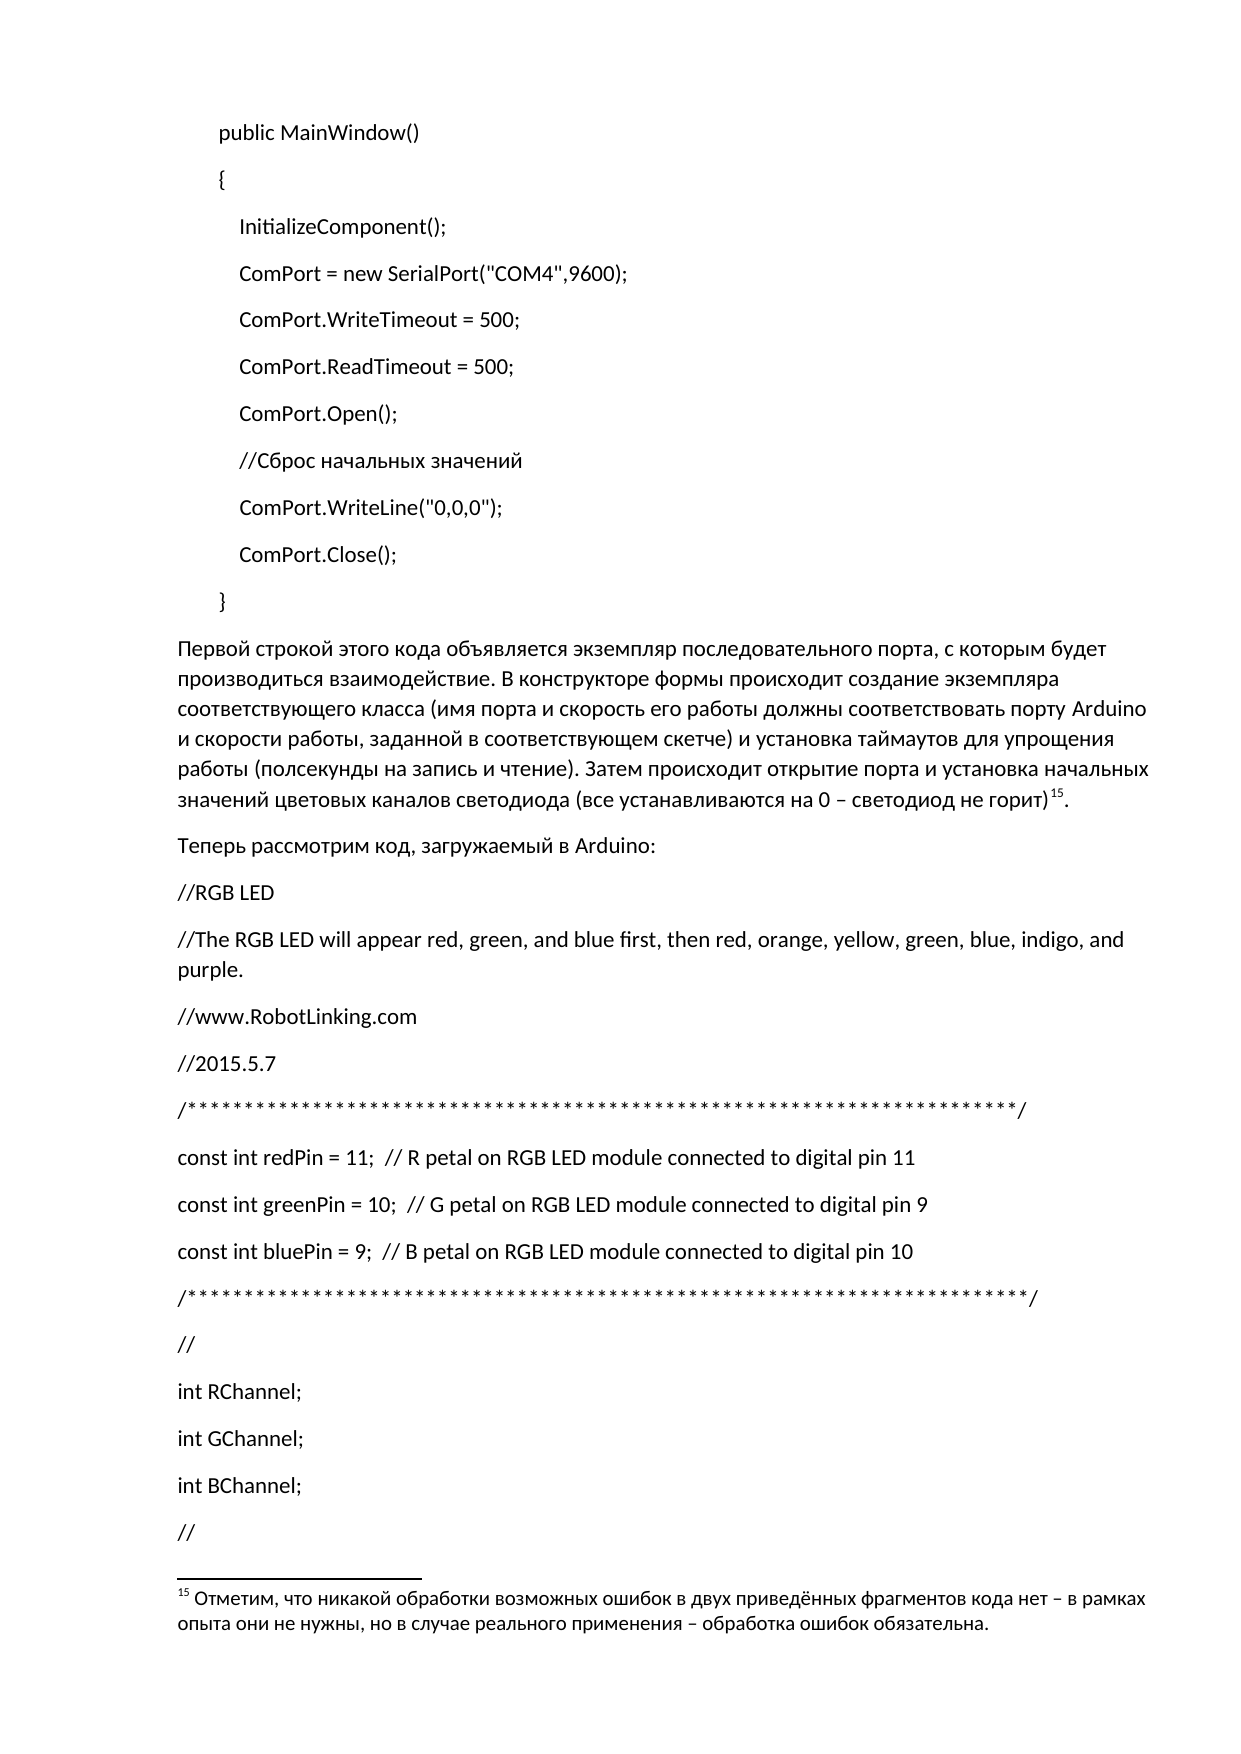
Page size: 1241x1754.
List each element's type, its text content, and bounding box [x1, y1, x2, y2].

text Первой строкой этого кода объявляется экземпляр последовательного порта, с которым будет производиться взаимодействие. В конструкторе формы происходит создание экземпляра соответствующего класса (имя порта и скорость его работы должны соответствовать порту Arduino и скорости работы, заданной в соответствующем скетче) и установка таймаутов для упрощения работы (полсекунды на запись и чтение). Затем происходит открытие порта и установка начальных значений цветовых каналов светодиода (все устанавливаются на 0 – светодиод не горит). [177, 634, 1152, 813]
text /*************************************************************************/ [177, 1096, 1152, 1124]
text public MainWindow() [177, 118, 1152, 146]
text ComPort.Close(); [177, 540, 1152, 568]
text Теперь рассмотрим код, загружаемый в Arduino: [177, 832, 1152, 860]
text ComPort = new SerialPort("COM4",9600); [177, 259, 1152, 287]
text //The RGB LED will appear red, green, and blue first, then red, orange, yellow, green, blue, indigo, and purple. [177, 925, 1152, 984]
text ComPort.ReadTimeout = 500; [177, 352, 1152, 381]
text int BChannel; [177, 1471, 1152, 1499]
text /**************************************************************************/ [177, 1284, 1152, 1312]
text //Сброс начальных значений [177, 446, 1152, 474]
text { [177, 165, 1152, 193]
text ComPort.WriteLine("0,0,0"); [177, 493, 1152, 521]
text const int greenPin = 10; // G petal on RGB LED module connected to digital pin 9 [177, 1190, 1152, 1218]
text // [177, 1518, 1152, 1546]
text //www.RobotLinking.com [177, 1002, 1152, 1031]
text int GChannel; [177, 1424, 1152, 1452]
text ComPort.WriteTimeout = 500; [177, 306, 1152, 334]
text //2015.5.7 [177, 1049, 1152, 1077]
text //RGB LED [177, 878, 1152, 907]
text int RChannel; [177, 1377, 1152, 1406]
text } [177, 587, 1152, 615]
text const int redPin = 11; // R petal on RGB LED module connected to digital pin 11 [177, 1143, 1152, 1171]
text ComPort.Open(); [177, 399, 1152, 427]
text const int bluePin = 9; // B petal on RGB LED module connected to digital pin 10 [177, 1237, 1152, 1265]
text // [177, 1331, 1152, 1359]
text InitializeComponent(); [177, 212, 1152, 240]
